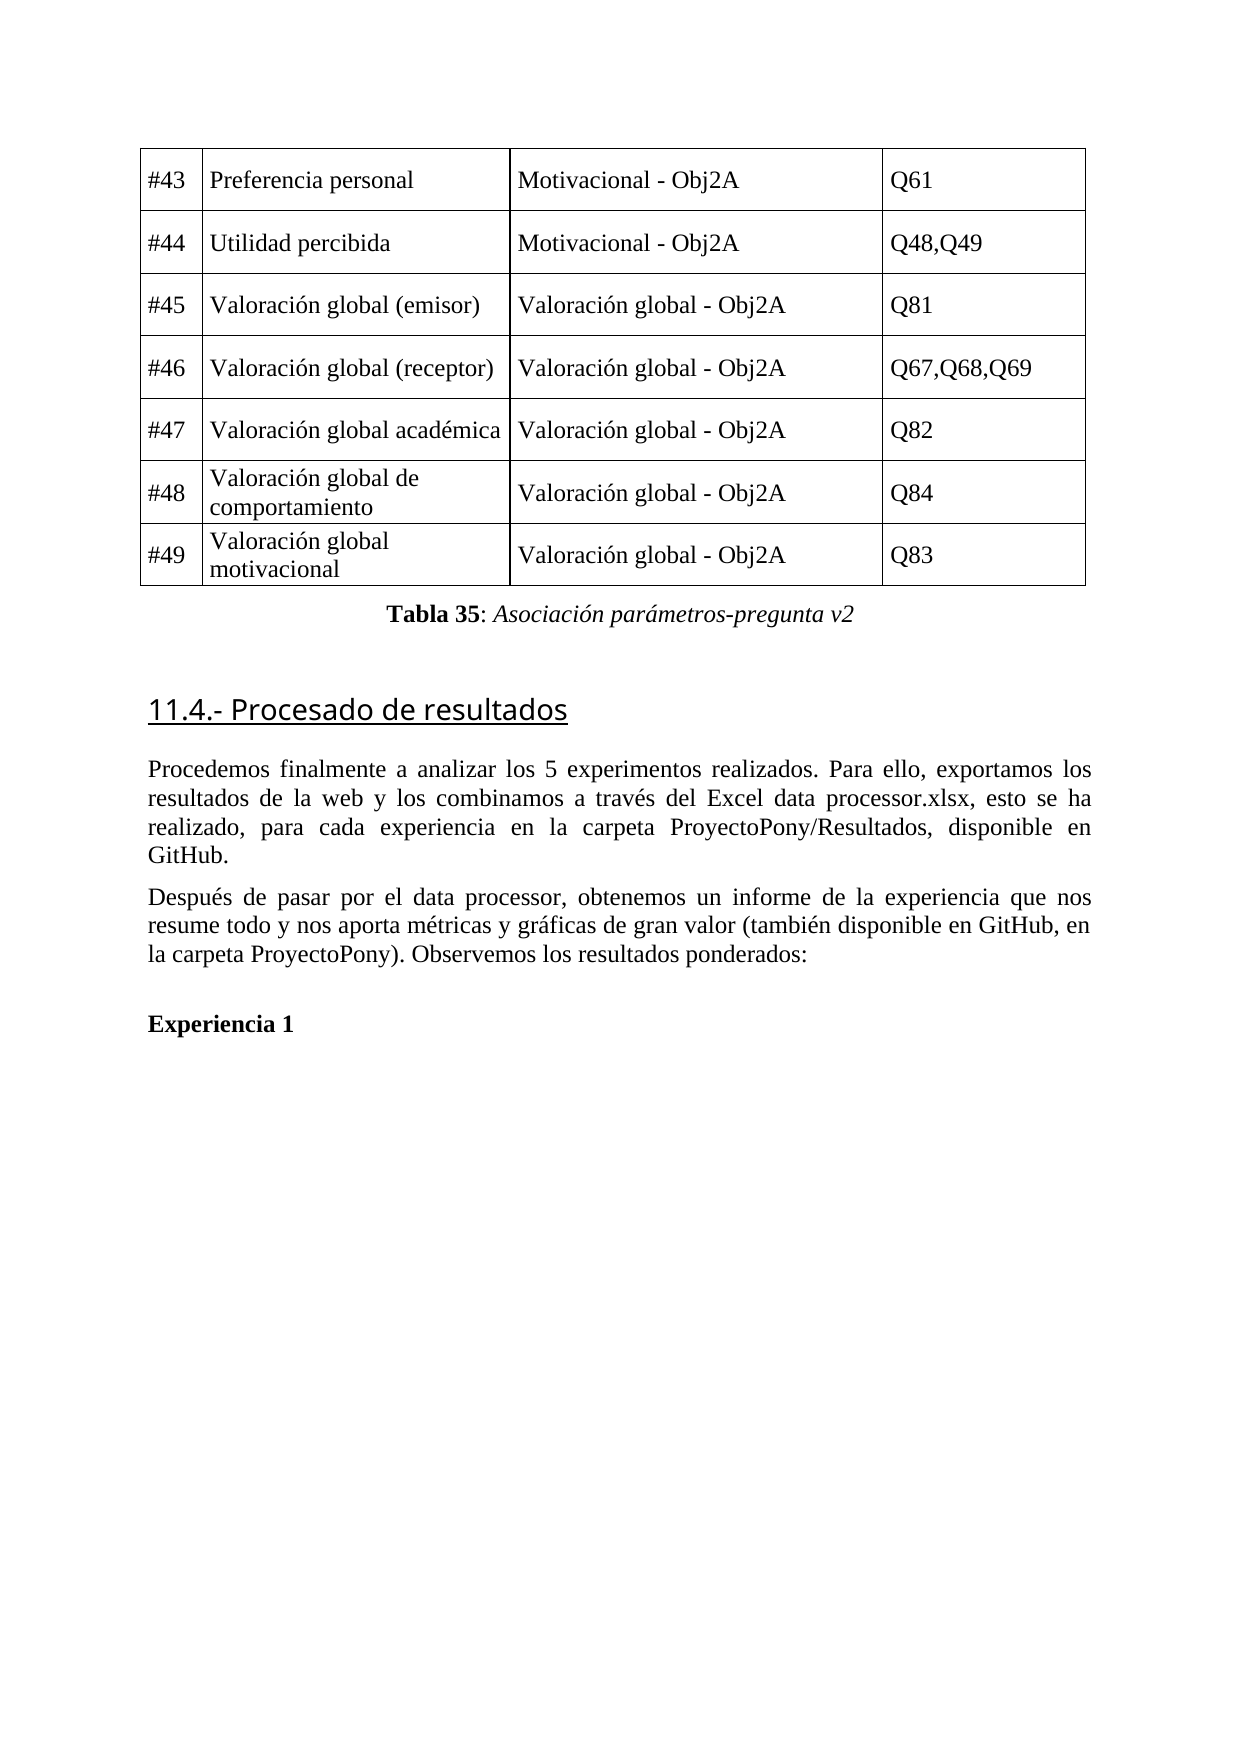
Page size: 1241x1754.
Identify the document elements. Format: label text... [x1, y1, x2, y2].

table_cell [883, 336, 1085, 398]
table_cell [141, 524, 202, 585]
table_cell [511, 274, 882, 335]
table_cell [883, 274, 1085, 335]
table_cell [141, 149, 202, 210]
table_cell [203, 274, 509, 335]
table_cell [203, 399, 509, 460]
subtitle 11.4.- Procesado de resultados [148, 689, 1092, 729]
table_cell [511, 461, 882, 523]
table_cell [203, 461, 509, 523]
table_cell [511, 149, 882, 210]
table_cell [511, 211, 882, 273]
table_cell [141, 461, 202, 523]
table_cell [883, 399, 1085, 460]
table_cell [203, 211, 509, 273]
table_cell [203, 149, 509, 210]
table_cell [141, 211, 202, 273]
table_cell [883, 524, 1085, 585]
text Después de pasar por el data processor, obtenemos un informe de la experiencia que nos resume todo y nos aporta métricas y gráficas de gran valor (también disponible en GitHub, en la carpeta ProyectoPony). Observemos los resultados ponderados: [148, 882, 1092, 968]
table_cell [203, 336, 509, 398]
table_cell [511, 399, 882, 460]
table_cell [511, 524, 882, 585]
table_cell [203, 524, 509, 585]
text Tabla 35: Asociación parámetros-pregunta v2 [148, 599, 1092, 627]
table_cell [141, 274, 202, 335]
text Experiencia 1 [148, 981, 1092, 1038]
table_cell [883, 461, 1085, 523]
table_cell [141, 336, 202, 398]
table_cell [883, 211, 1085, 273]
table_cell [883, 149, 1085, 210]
text Procedemos finalmente a analizar los 5 experimentos realizados. Para ello, exportamos los resultados de la web y los combinamos a través del Excel data processor.xlsx, esto se ha realizado, para cada experiencia en la carpeta ProyectoPony/Resultados, disponible en GitHub. [148, 754, 1092, 869]
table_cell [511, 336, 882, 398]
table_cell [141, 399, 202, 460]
